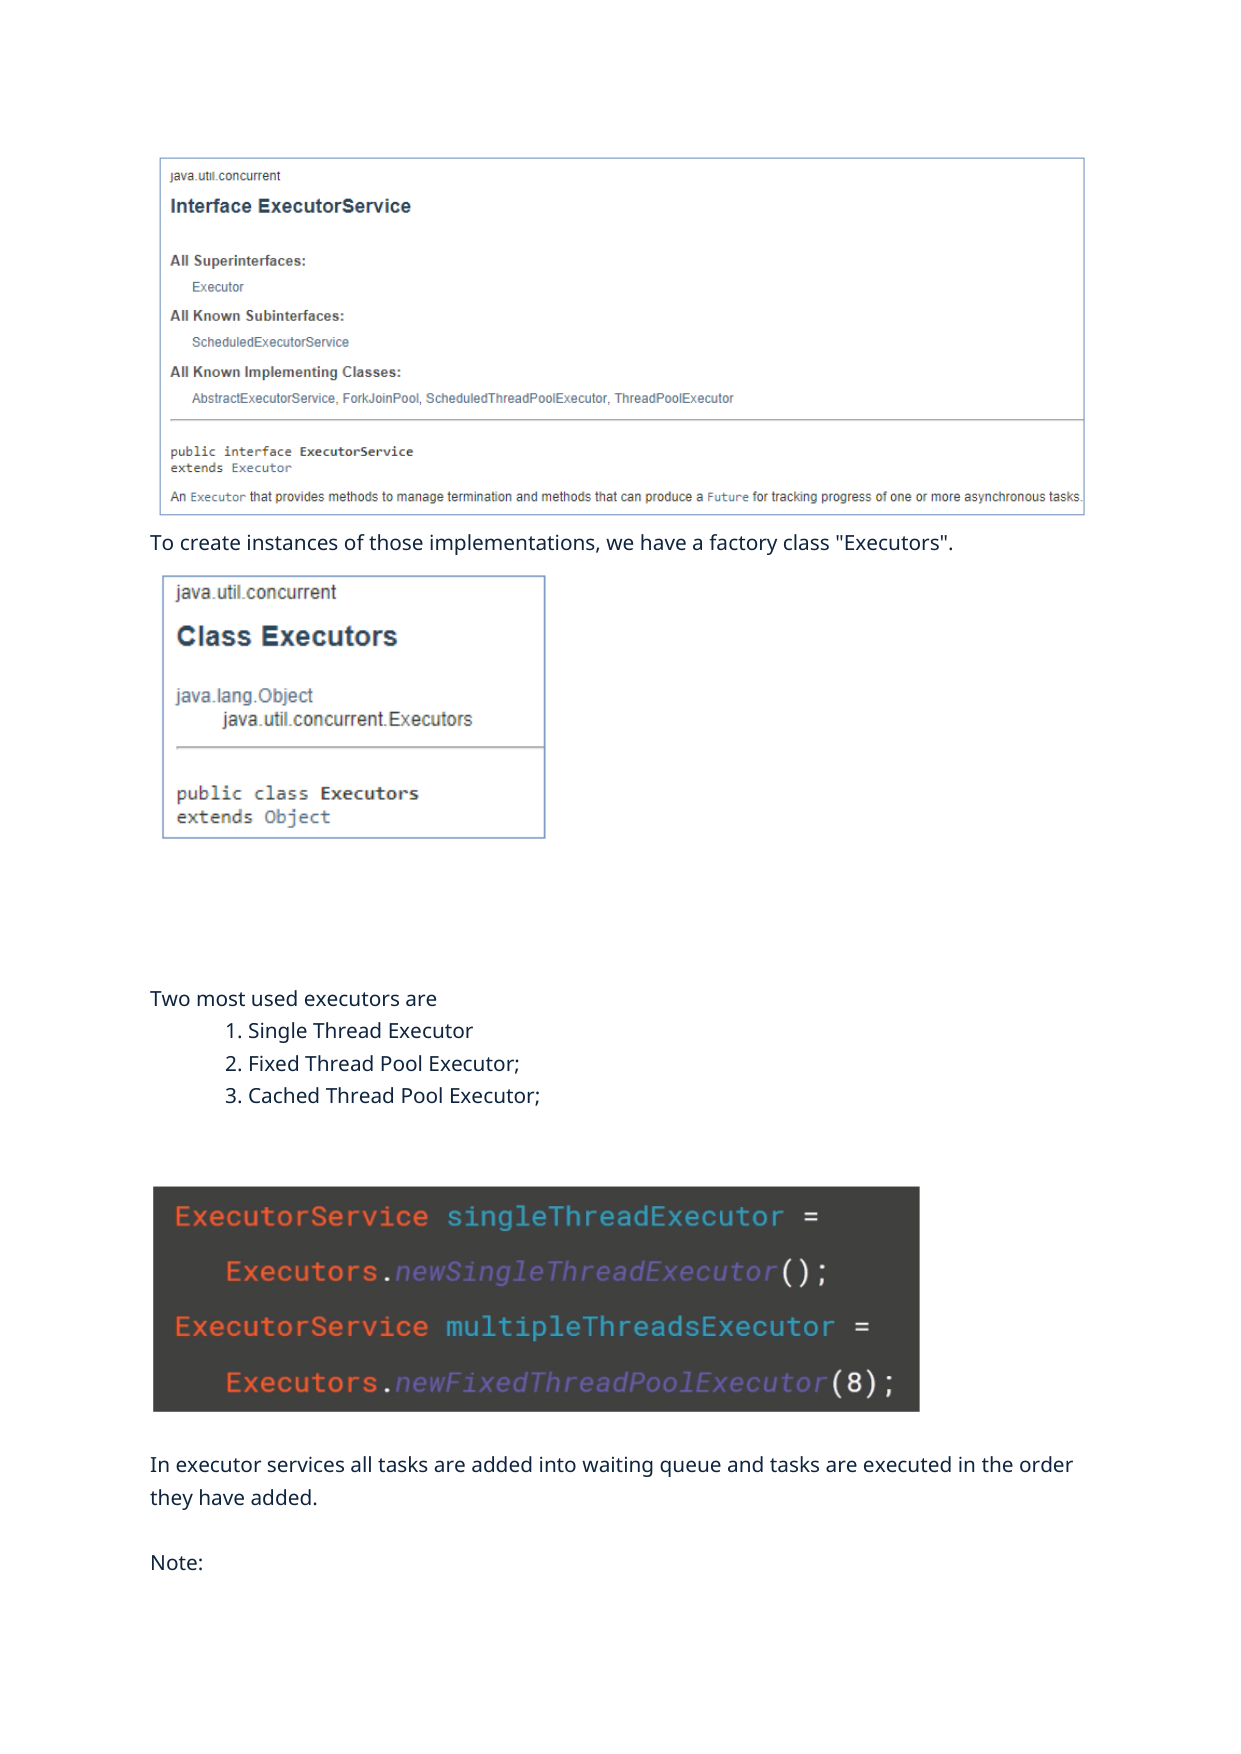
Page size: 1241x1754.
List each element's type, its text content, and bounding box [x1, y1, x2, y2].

text 3. Cached Thread Pool Executor; [225, 1082, 1090, 1110]
text 1. Single Thread Executor [225, 1016, 1090, 1045]
picture [150, 560, 552, 850]
picture [150, 1179, 924, 1414]
text 2. Fixed Thread Pool Executor; [225, 1049, 1090, 1077]
text Two most used executors are [150, 984, 1090, 1012]
text Note: [150, 1548, 1090, 1576]
text In executor services all tasks are added into waiting queue and tasks are executed in the order they have added. [150, 1450, 1090, 1511]
text To create instances of those implementations, we have a factory class "Executors". [150, 528, 1090, 556]
picture [150, 150, 1089, 524]
